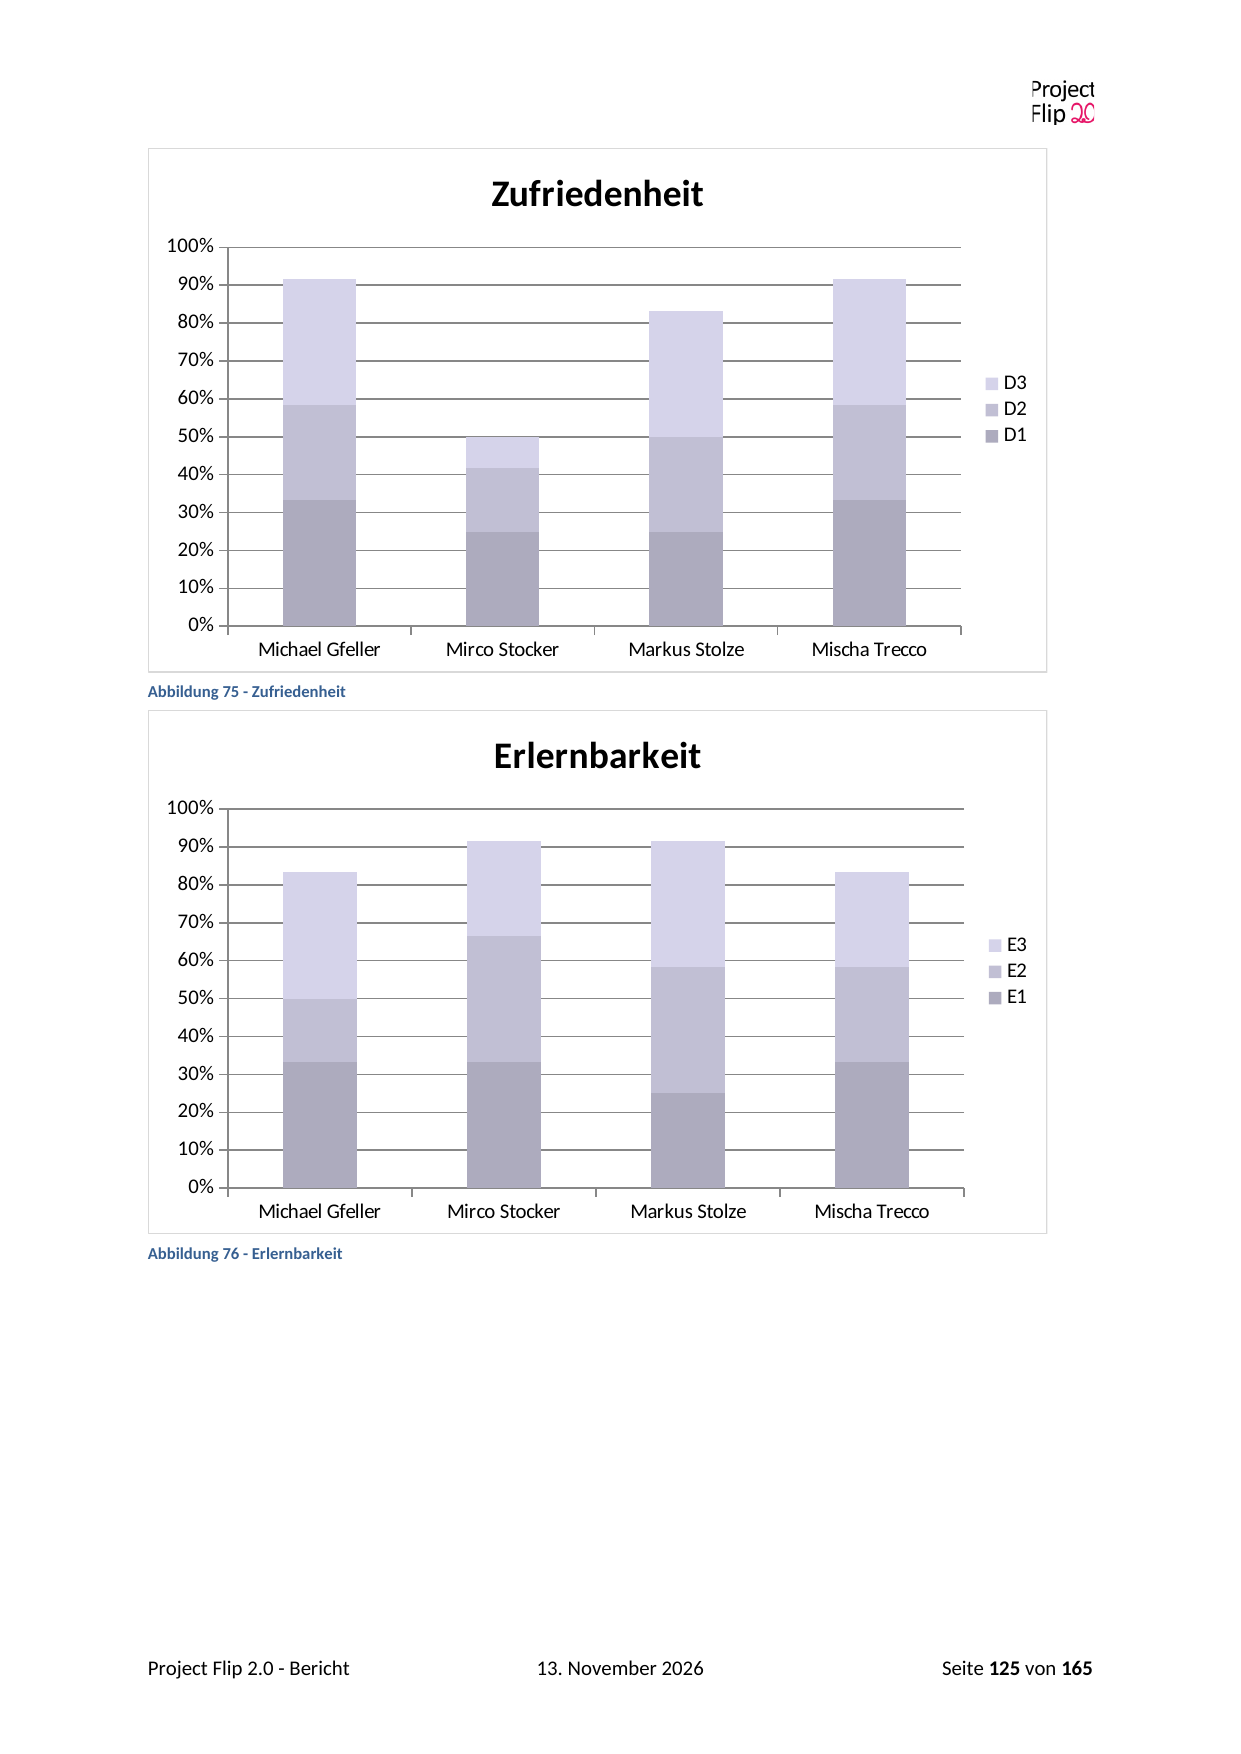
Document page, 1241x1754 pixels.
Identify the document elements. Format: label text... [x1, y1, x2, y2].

picture [1081, 79, 1097, 124]
text Abbildung 17 - Erlernbarkeit [148, 1243, 1093, 1263]
text Abbildung 16 - Zufriedenheit [148, 681, 1093, 701]
